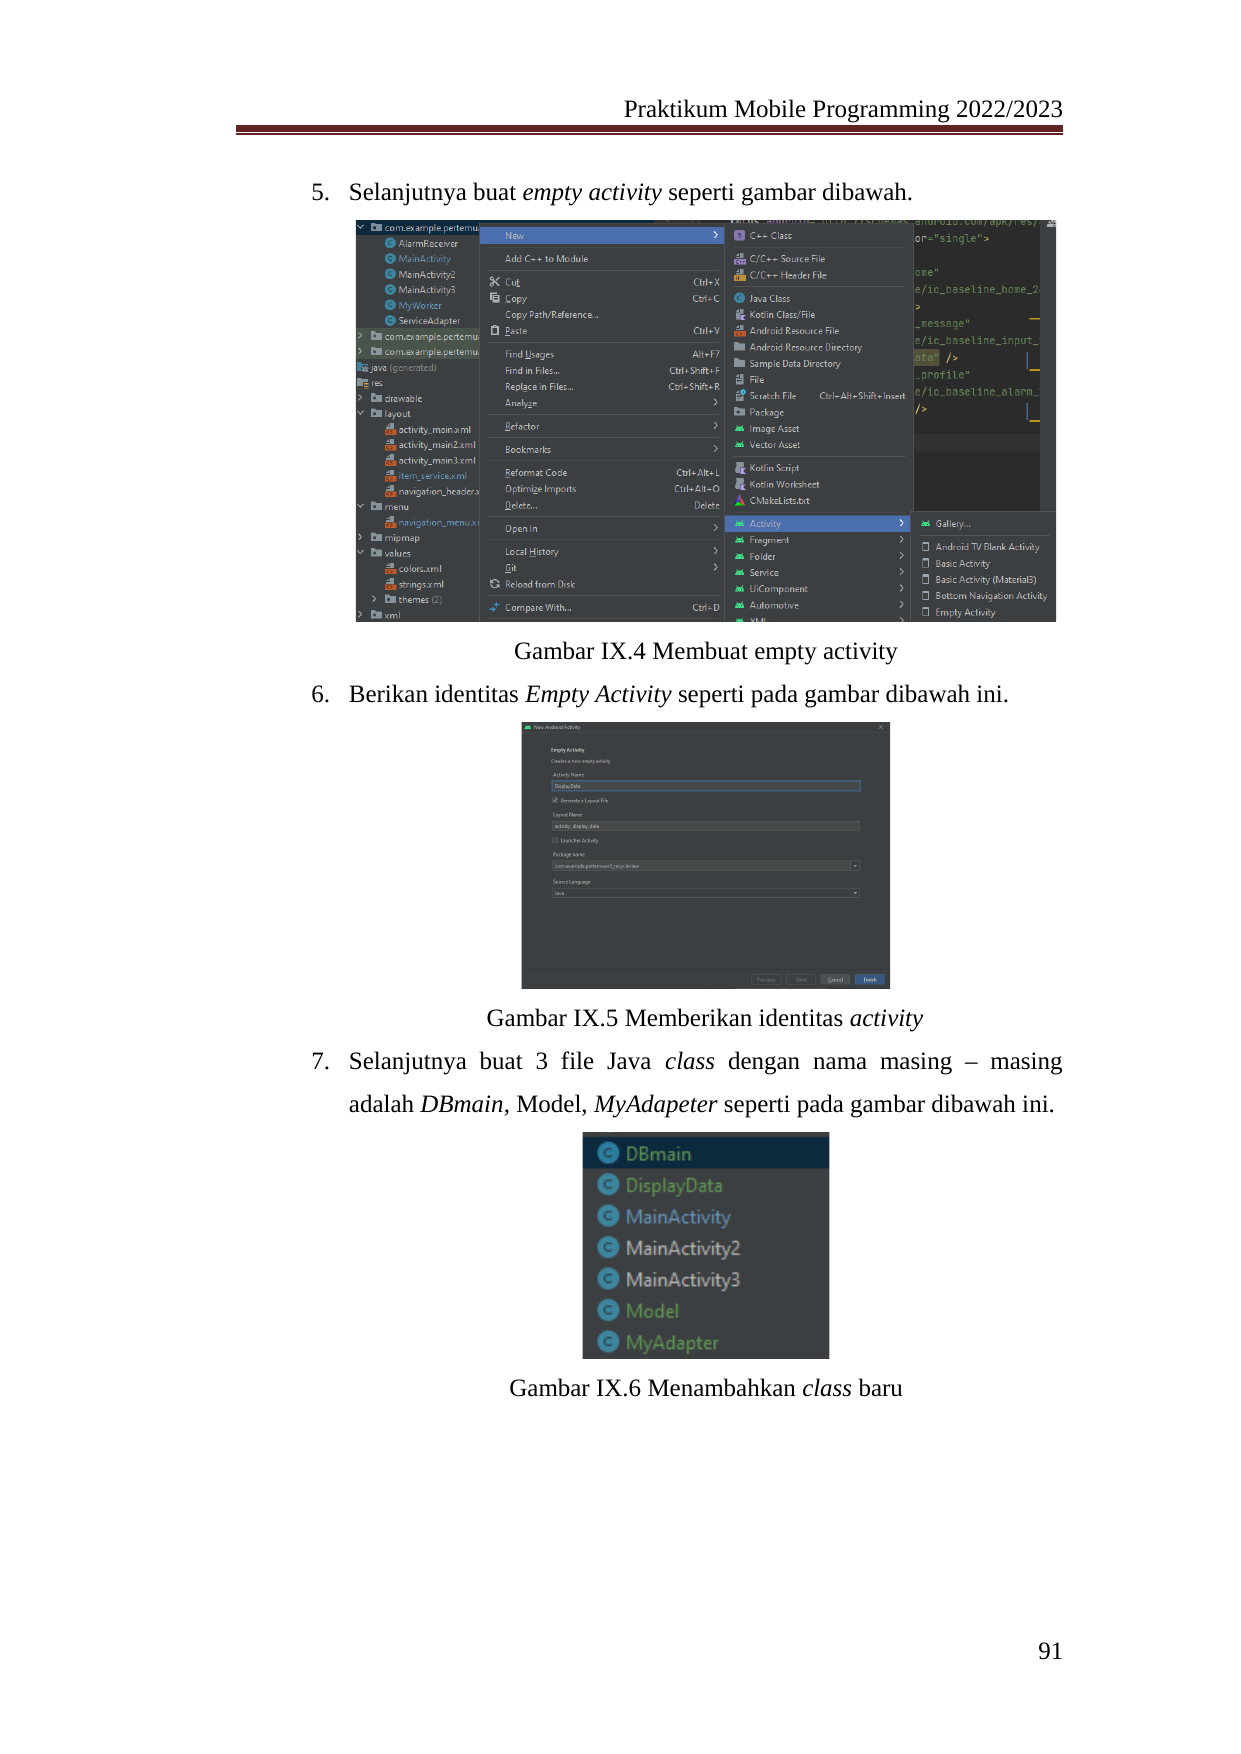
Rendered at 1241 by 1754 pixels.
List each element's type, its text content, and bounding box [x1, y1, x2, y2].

list Selanjutnya buat empty activity seperti gambar dibawah. [311, 177, 1063, 206]
subtitle Menambahkan class baru [349, 1373, 1063, 1402]
picture [521, 722, 891, 989]
picture [582, 1132, 830, 1359]
subtitle Membuat empty activity [349, 636, 1063, 664]
list Berikan identitas Empty Activity seperti pada gambar dibawah ini. [311, 679, 1063, 708]
subtitle Memberikan identitas activity [349, 1003, 1063, 1031]
list Selanjutnya buat 3 file Java class dengan nama masing – masing adalah DBmain, Model, MyAdapeter seperti pada gambar dibawah ini. [311, 1046, 1063, 1118]
picture [355, 220, 1057, 622]
